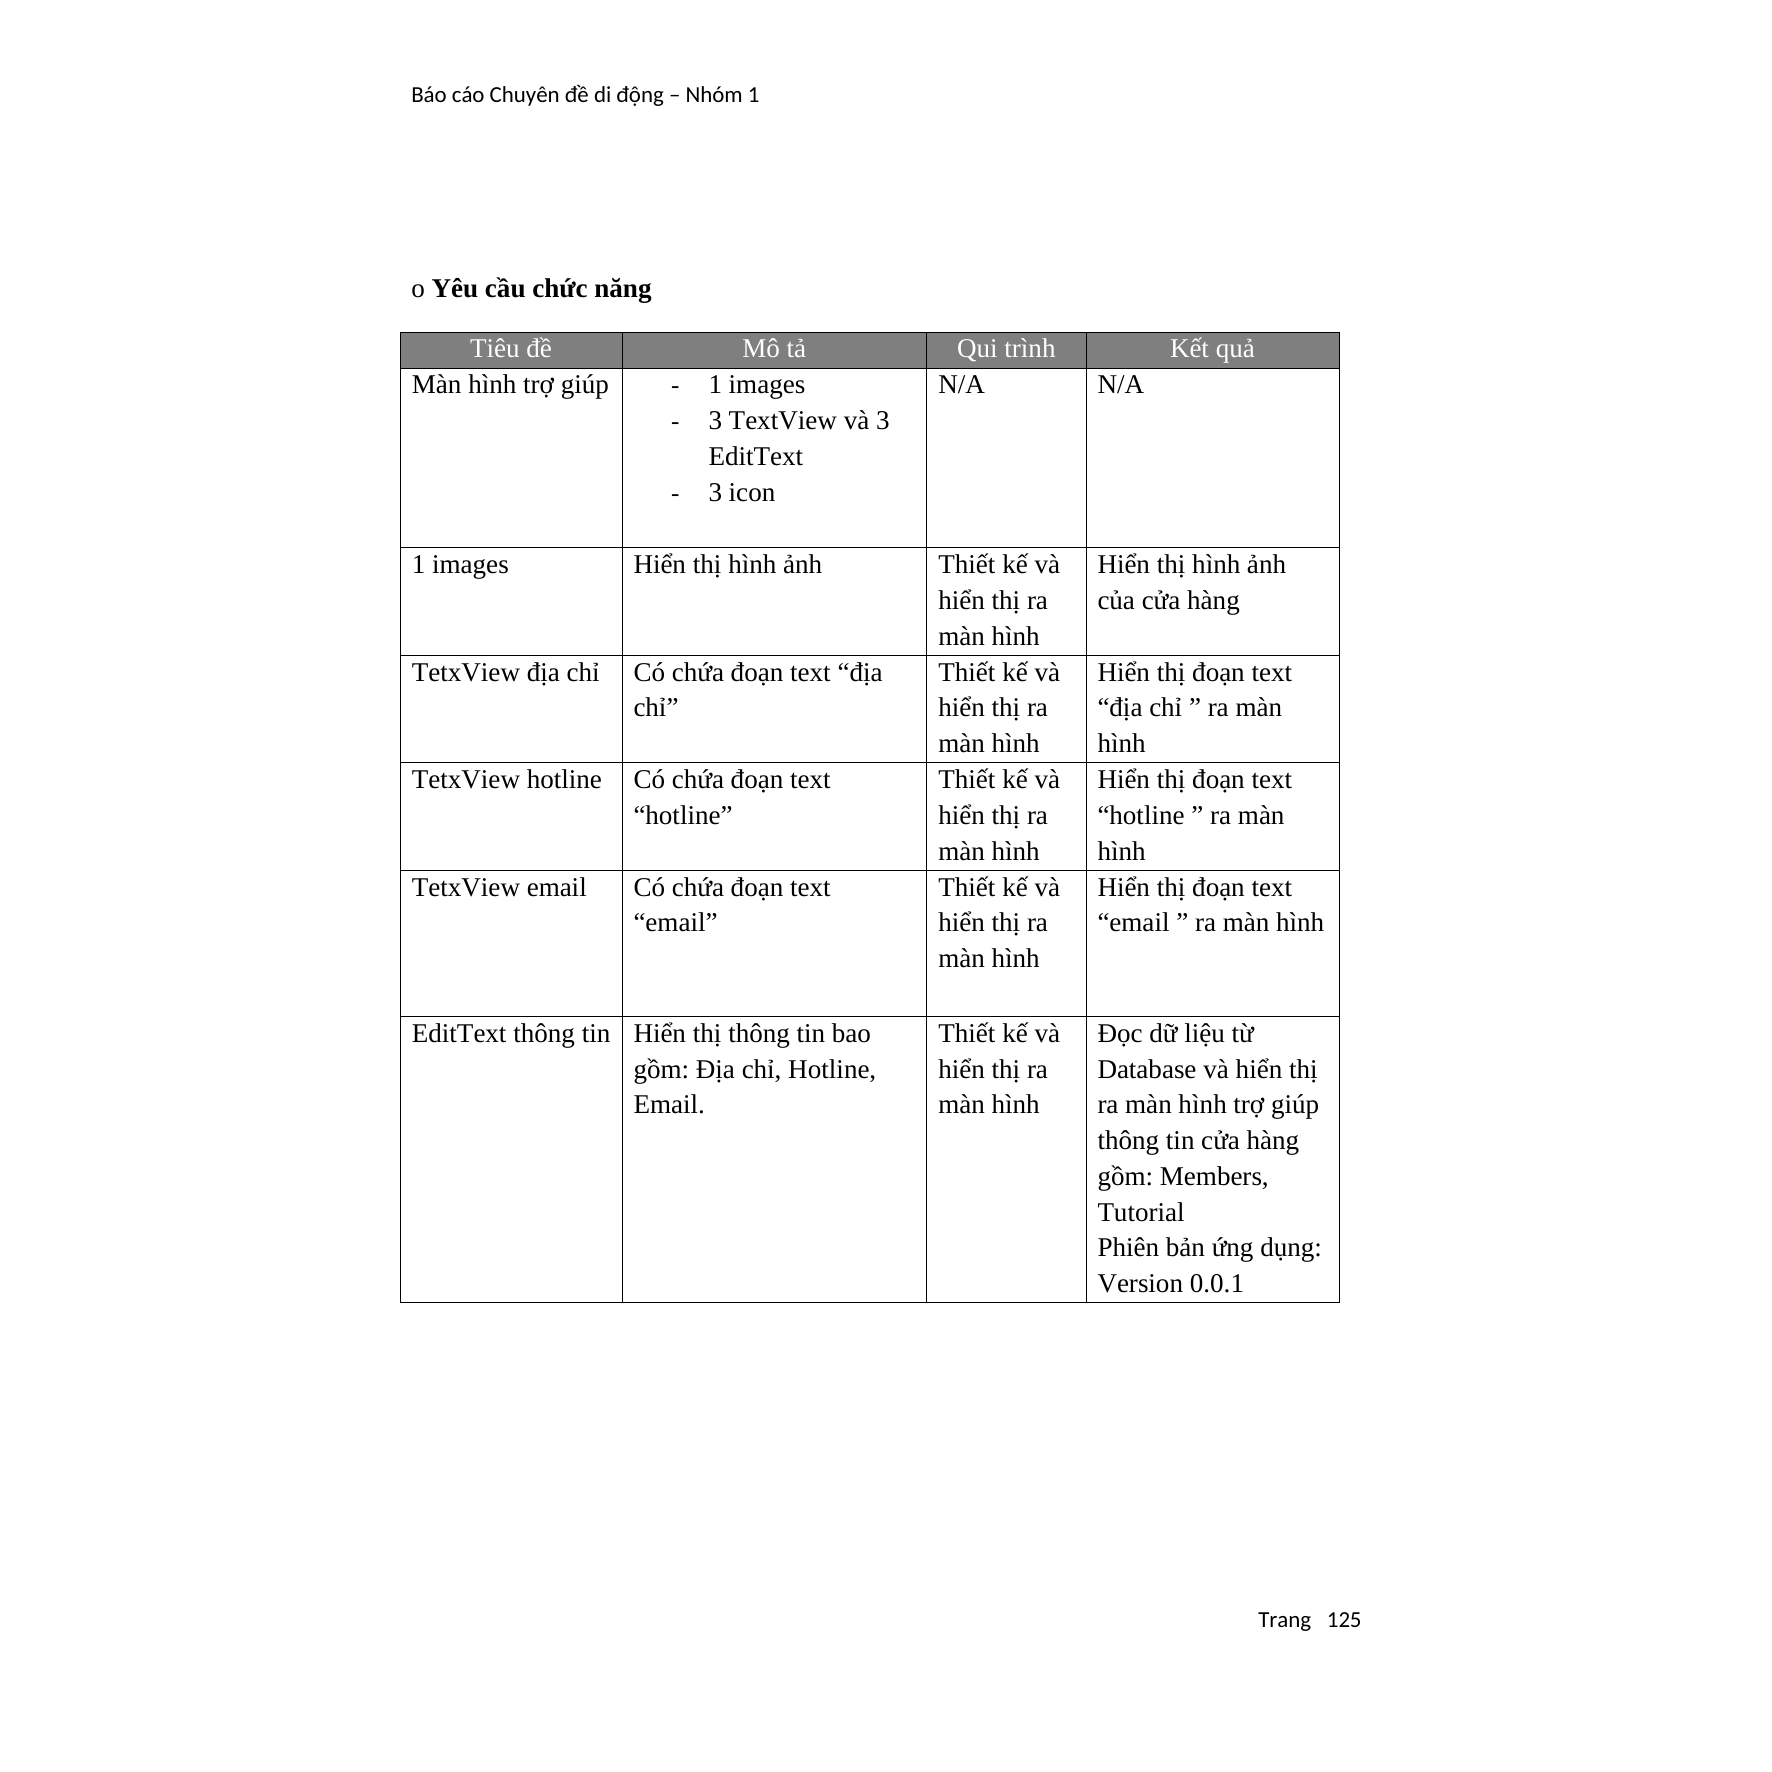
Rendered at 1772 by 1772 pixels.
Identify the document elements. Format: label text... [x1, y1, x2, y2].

table_cell Hiển thị đoạn text “email ” ra màn hình [1087, 871, 1339, 1016]
table_cell Đọc dữ liệu từ Database và hiển thị ra màn hình trợ giúp thông tin cửa hàng gồm: Members, Tutorial Phiên bản ứng dụng: Version 0.0.1 [1087, 1017, 1339, 1302]
table_cell Thiết kế và hiển thị ra màn hình [927, 763, 1086, 870]
table_cell Hiển thị đoạn text “hotline ” ra màn hình [1087, 763, 1339, 870]
table_cell 1 images 3 TextView và 3 EditText 3 icon [623, 369, 926, 547]
table_cell Hiển thị hình ảnh [623, 548, 926, 655]
table_cell Thiết kế và hiển thị ra màn hình [927, 1017, 1086, 1302]
table_cell Hiển thị thông tin bao gồm: Địa chỉ, Hotline, Email. [623, 1017, 926, 1302]
table_cell N/A [927, 369, 1086, 547]
table_header Tiêu đề [401, 333, 622, 368]
table_cell Có chứa đoạn text “hotline” [623, 763, 926, 870]
text o Yêu cầu chức năng [411, 272, 1363, 303]
table_cell Thiết kế và hiển thị ra màn hình [927, 871, 1086, 1016]
table_cell EditText thông tin [401, 1017, 622, 1302]
table_cell Hiển thị hình ảnh của cửa hàng [1087, 548, 1339, 655]
table_cell Hiển thị đoạn text “địa chỉ ” ra màn hình [1087, 656, 1339, 762]
table_cell Màn hình trợ giúp [401, 369, 622, 547]
table_cell Có chứa đoạn text “địa chỉ” [623, 656, 926, 762]
table_cell 1 images [401, 548, 622, 655]
table_cell Có chứa đoạn text “email” [623, 871, 926, 1016]
table_cell Thiết kế và hiển thị ra màn hình [927, 656, 1086, 762]
table_cell Thiết kế và hiển thị ra màn hình [927, 548, 1086, 655]
table_cell TetxView email [401, 871, 622, 1016]
table_header Kết quả [1087, 333, 1339, 368]
table_cell N/A [1087, 369, 1339, 547]
table_cell TetxView hotline [401, 763, 622, 870]
table_cell TetxView địa chỉ [401, 656, 622, 762]
table_header Mô tả [623, 333, 926, 368]
table_header Qui trình [927, 333, 1086, 368]
